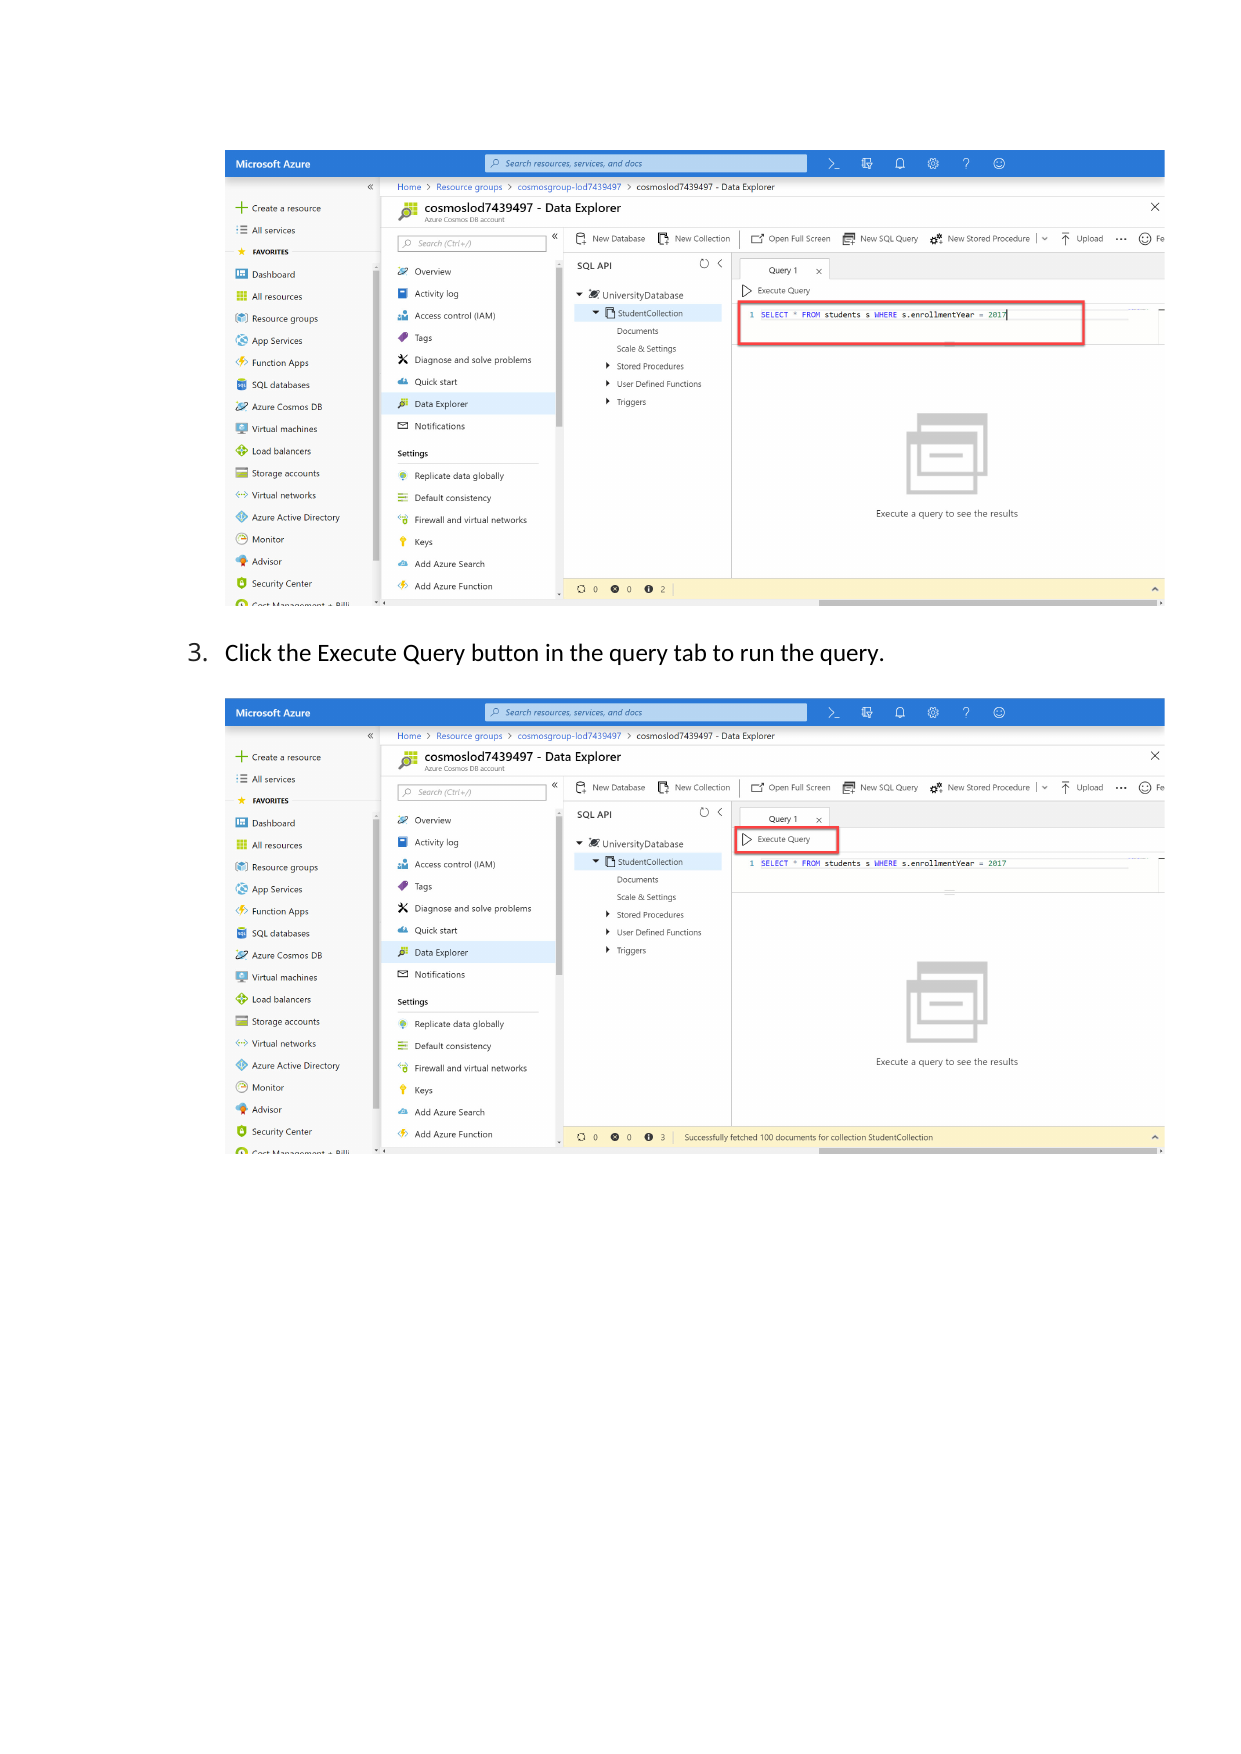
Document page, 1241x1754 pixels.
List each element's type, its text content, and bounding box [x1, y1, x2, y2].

list Click the Execute Query button in the query tab to run the query. [187, 635, 1090, 669]
picture [225, 698, 1165, 1154]
picture [225, 150, 1165, 606]
